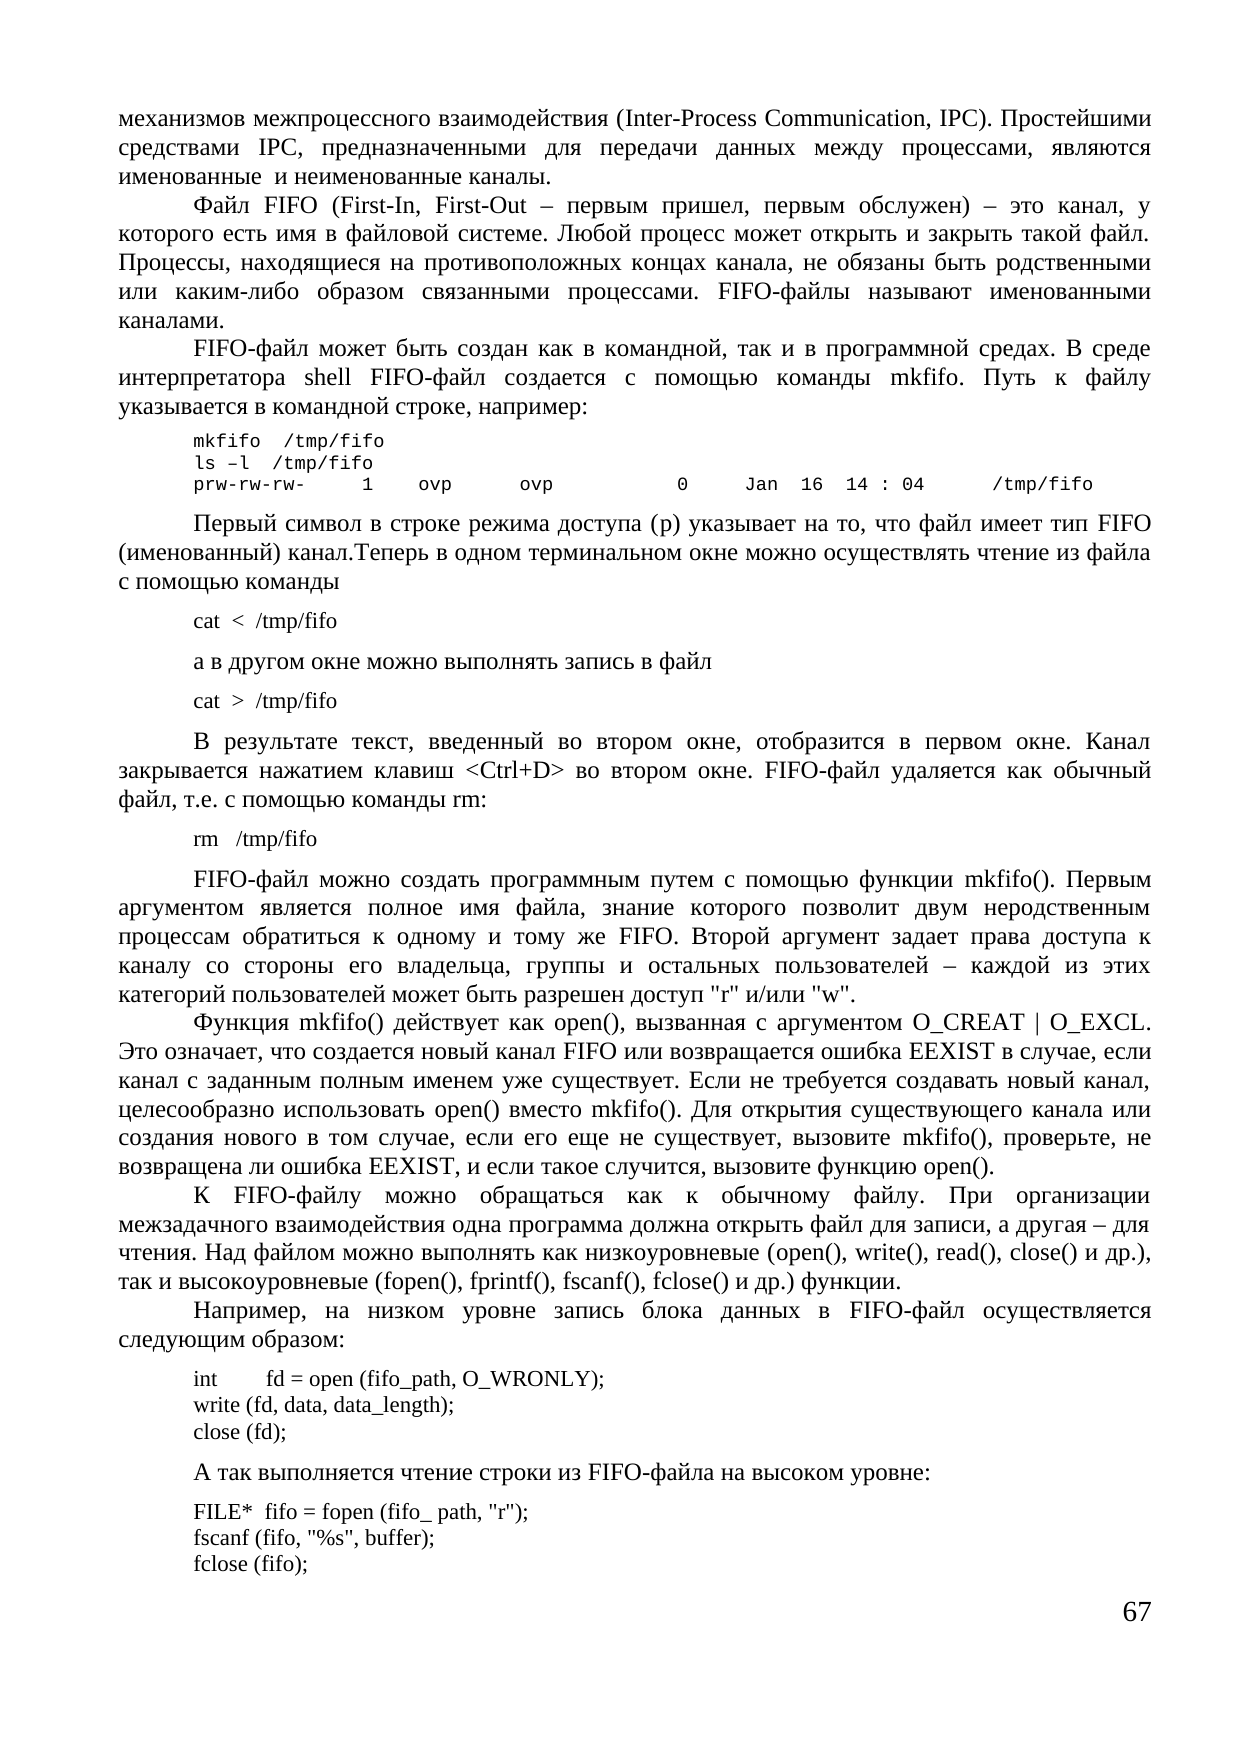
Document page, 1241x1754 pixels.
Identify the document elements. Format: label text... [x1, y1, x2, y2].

text Функция mkfifo() действует как open(), вызванная с аргументом O_CREAT | O_EXCL. Это означает, что создается новый канал FIFO или возвращается ошибка EEXIST в случае, если канал с заданным полным именем уже существует. Если не требуется создавать новый канал, целесообразно использовать open() вместо mkfifo(). Для открытия существующего канала или создания нового в том случае, если его еще не существует, вызовите mkfifo(), проверьте, не возвращена ли ошибка EEXIST, и если такое случится, вызовите функцию open(). [118, 1007, 1152, 1180]
text int fd = open (fifo_path, O_WRONLY); [118, 1365, 1152, 1391]
text mkfifo /tmp/fifo [118, 432, 1152, 453]
text Например, на низком уровне запись блока данных в FIFO-файл осуществляется следующим образом: [118, 1295, 1152, 1352]
text А так выполняется чтение строки из FIFO-файла на высоком уровне: [118, 1457, 1152, 1485]
text rm /tmp/fifo [118, 825, 1152, 851]
text ls –l /tmp/fifo [118, 453, 1152, 475]
text Первый символ в строке режима доступа (p) указывает на то, что файл имеет тип FIFO (именованный) канал.Теперь в одном терминальном окне можно осуществлять чтение из файла с помощью команды [118, 508, 1152, 595]
text cat > /tmp/fifo [118, 687, 1152, 714]
text fscanf (fifo, "%s", buffer); [118, 1524, 1152, 1551]
text write (fd, data, data_length); [118, 1391, 1152, 1418]
text Файл FIFO (First-In, First-Out – первым пришел, первым обслужен) – это канал, у которого есть имя в файловой системе. Любой процесс может открыть и закрыть такой файл. Процессы, находящиеся на противоположных концах канала, не обязаны быть родственными или каким-либо образом связанными процессами. FIFO-файлы называют именованными каналами. [118, 190, 1152, 333]
text FIFO-файл может быть создан как в командной, так и в программной средах. В среде интерпретатора shell FIFO-файл создается с помощью команды mkfifo. Путь к файлу указывается в командной строке, например: [118, 333, 1152, 420]
text К FIFO-файлу можно обращаться как к обычному файлу. При организации межзадачного взаимодействия одна программа должна открыть файл для записи, а другая – для чтения. Над файлом можно выполнять как низкоуровневые (open(), write(), read(), close() и др.), так и высокоуровневые (fopen(), fprintf(), fscanf(), fclose() и др.) функции. [118, 1180, 1152, 1295]
text FIFO-файл можно создать программным путем с помощью функции mkfifo(). Первым аргументом является полное имя файла, знание которого позволит двум неродственным процессам обратиться к одному и тому же FIFO. Второй аргумент задает права доступа к каналу со стороны его владельца, группы и остальных пользователей – каждой из этих категорий пользователей может быть разрешен доступ "r" и/или "w". [118, 864, 1152, 1007]
text prw-rw-rw- 1 ovp ovp 0 Jan 16 14 : 04 /tmp/fifo [118, 475, 1152, 496]
text а в другом окне можно выполнять запись в файл [118, 646, 1152, 675]
text В результате текст, введенный во втором окне, отобразится в первом окне. Канал закрывается нажатием клавиш <Ctrl+D> во втором окне. FIFO-файл удаляется как обычный файл, т.е. с помощью команды rm: [118, 726, 1152, 812]
text FILE* fifo = fopen (fifo_ path, "r"); [118, 1498, 1152, 1524]
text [118, 103, 1152, 190]
text cat < /tmp/fifo [118, 607, 1152, 633]
text close (fd); [118, 1418, 1152, 1444]
text fclose (fifo); [118, 1551, 1152, 1577]
